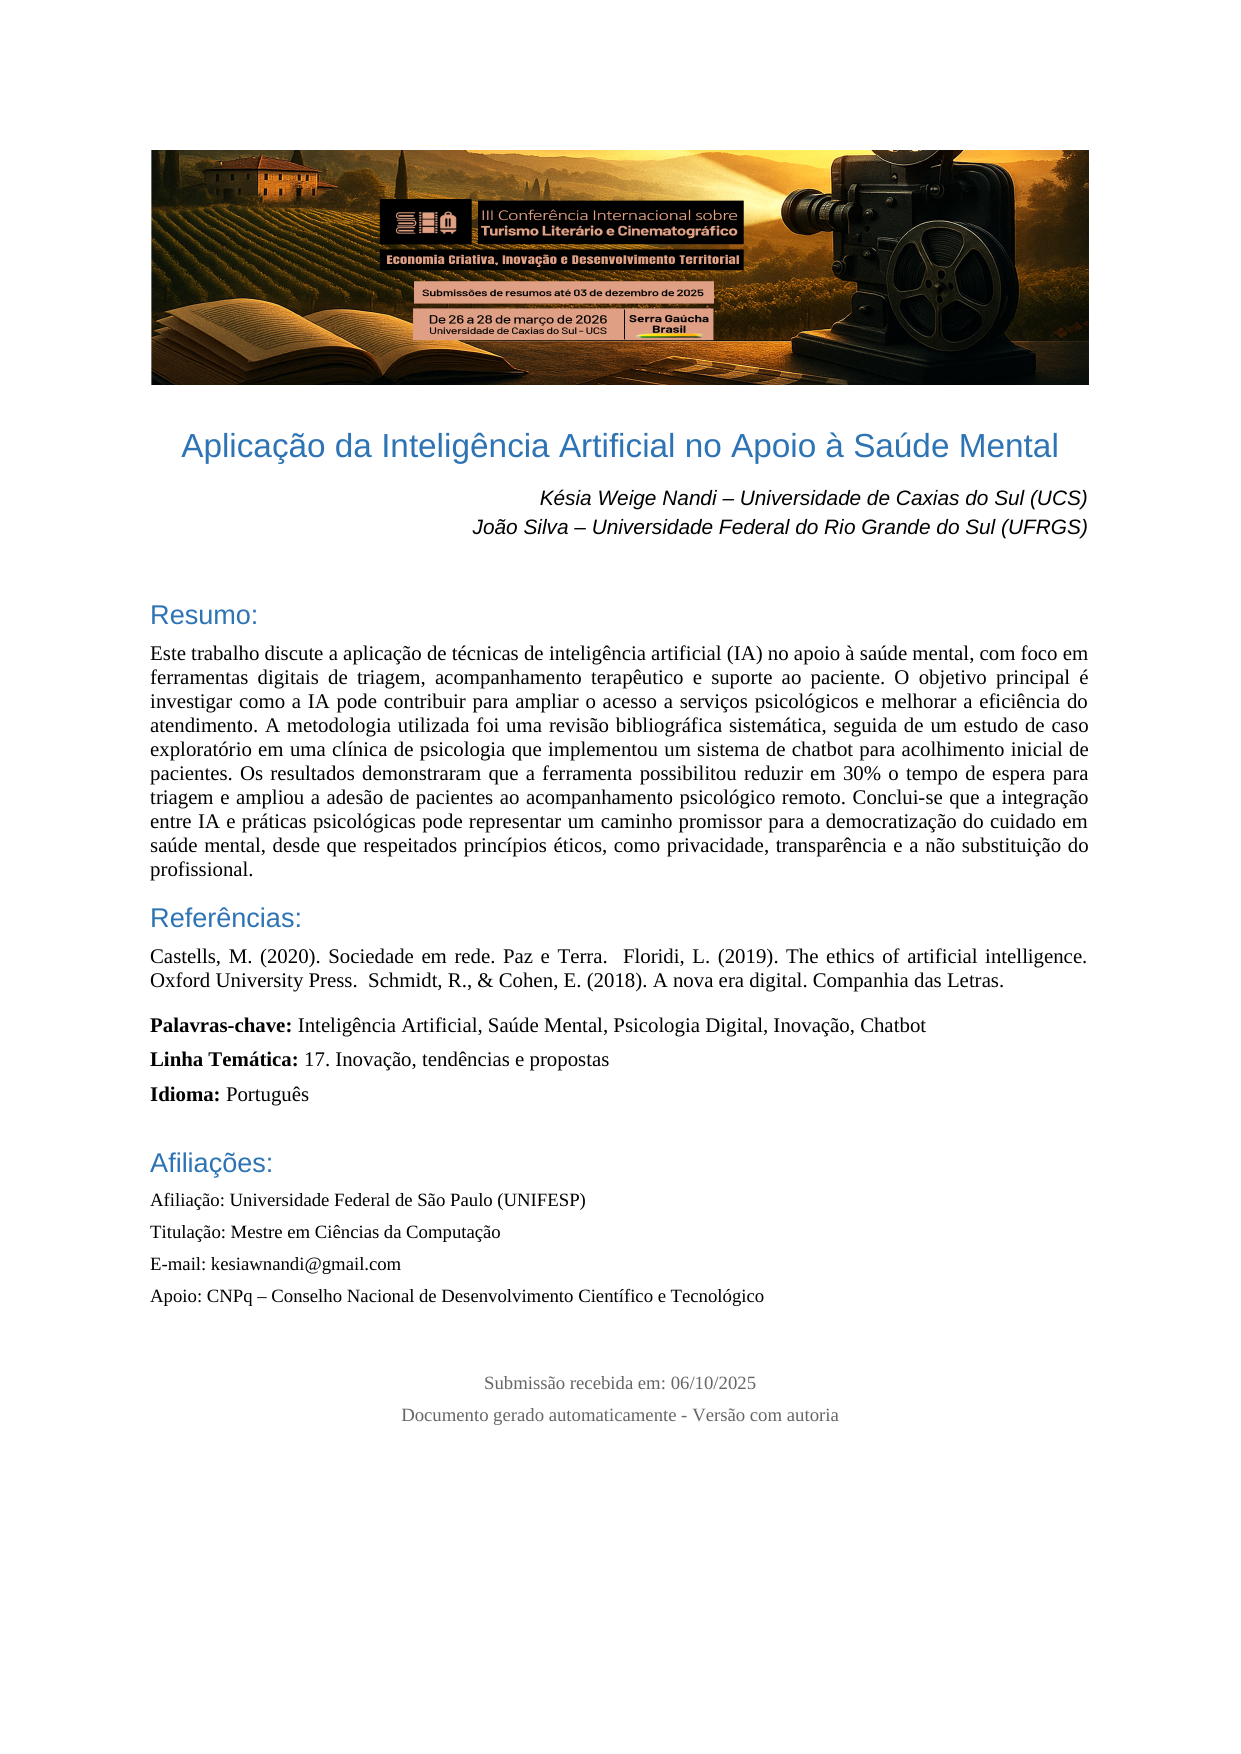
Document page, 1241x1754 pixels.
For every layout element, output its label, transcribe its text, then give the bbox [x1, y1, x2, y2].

text Documento gerado automaticamente - Versão com autoria [150, 1404, 1090, 1426]
subtitle Aplicação da Inteligência Artificial no Apoio à Saúde Mental [150, 426, 1090, 464]
picture [151, 150, 1089, 385]
text Apoio: CNPq – Conselho Nacional de Desenvolvimento Científico e Tecnológico [150, 1285, 1090, 1307]
text Idioma: Português [150, 1082, 1090, 1106]
text Castells, M. (2020). Sociedade em rede. Paz e Terra. Floridi, L. (2019). The ethics of artificial intelligence. Oxford University Press. Schmidt, R., & Cohen, E. (2018). A nova era digital. Companhia das Letras. [150, 944, 1090, 992]
text E-mail: kesiawnandi@gmail.com [150, 1253, 1090, 1274]
text Titulação: Mestre em Ciências da Computação [150, 1221, 1090, 1243]
text Afiliação: Universidade Federal de São Paulo (UNIFESP) [150, 1189, 1090, 1211]
text Submissão recebida em: 06/10/2025 [150, 1372, 1090, 1394]
text Palavras-chave: Inteligência Artificial, Saúde Mental, Psicologia Digital, Inovação, Chatbot [150, 1013, 1090, 1037]
subtitle Referências: [150, 902, 1090, 933]
text Linha Temática: 17. Inovação, tendências e propostas [150, 1047, 1090, 1071]
text Késia Weige Nandi – Universidade de Caxias do Sul (UCS) [150, 485, 1090, 509]
text João Silva – Universidade Federal do Rio Grande do Sul (UFRGS) [150, 514, 1090, 538]
subtitle Resumo: [150, 599, 1090, 630]
text Este trabalho discute a aplicação de técnicas de inteligência artificial (IA) no apoio à saúde mental, com foco em ferramentas digitais de triagem, acompanhamento terapêutico e suporte ao paciente. O objetivo principal é investigar como a IA pode contribuir para ampliar o acesso a serviços psicológicos e melhorar a eficiência do atendimento. A metodologia utilizada foi uma revisão bibliográfica sistemática, seguida de um estudo de caso exploratório em uma clínica de psicologia que implementou um sistema de chatbot para acolhimento inicial de pacientes. Os resultados demonstraram que a ferramenta possibilitou reduzir em 30% o tempo de espera para triagem e ampliou a adesão de pacientes ao acompanhamento psicológico remoto. Conclui-se que a integração entre IA e práticas psicológicas pode representar um caminho promissor para a democratização do cuidado em saúde mental, desde que respeitados princípios éticos, como privacidade, transparência e a não substituição do profissional. [150, 641, 1090, 881]
subtitle Afiliações: [150, 1147, 1090, 1179]
